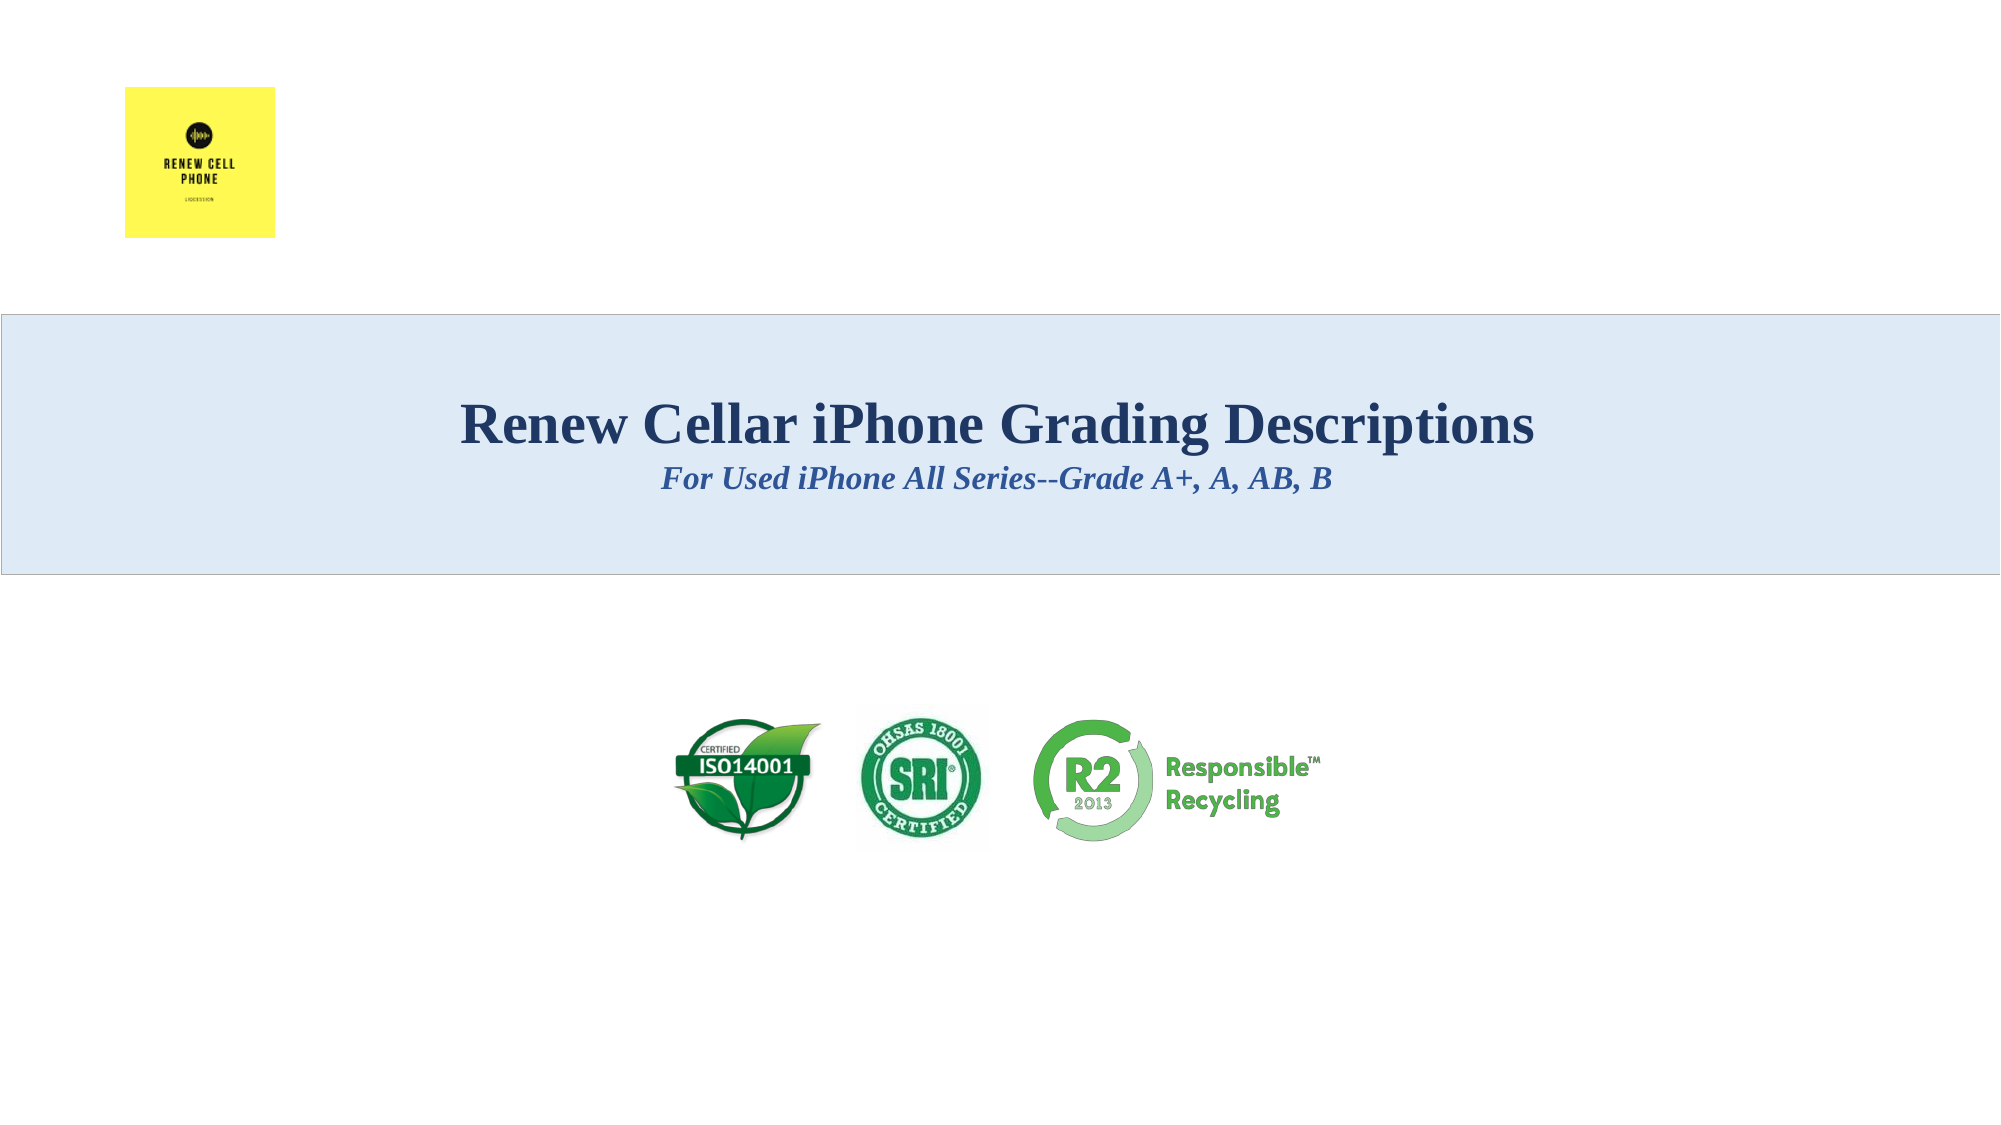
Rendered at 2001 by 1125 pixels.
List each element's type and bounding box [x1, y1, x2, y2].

picture [856, 704, 990, 852]
picture [673, 719, 826, 845]
picture [125, 87, 275, 238]
picture [1021, 667, 1338, 886]
